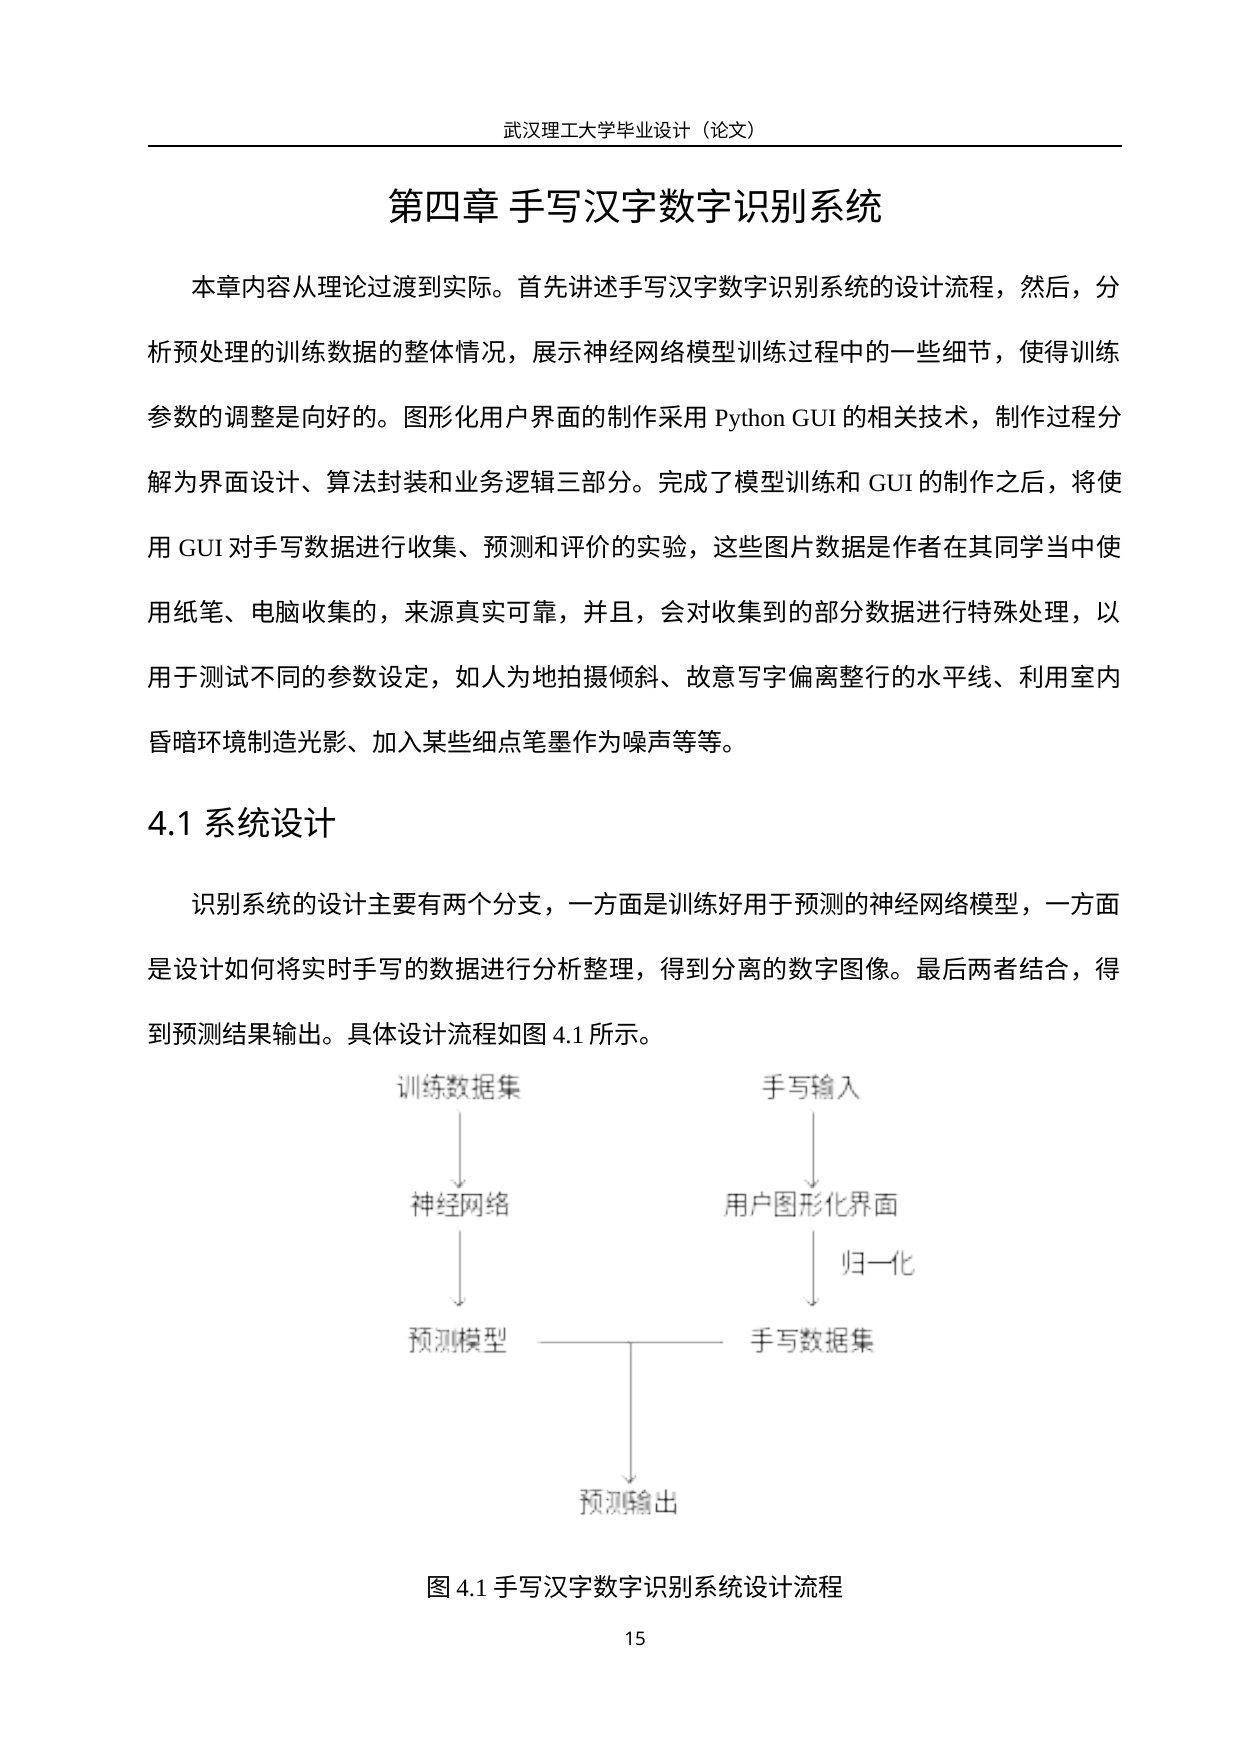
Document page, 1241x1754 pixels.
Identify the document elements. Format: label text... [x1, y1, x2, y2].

text 识别系统的设计主要有两个分支，一方面是训练好用于预测的神经网络模型，一方面是设计如何将实时手写的数据进行分析整理，得到分离的数字图像。最后两者结合，得到预测结果输出。具体设计流程如图4.1所示。 [148, 870, 1122, 1065]
text 图4.1 手写汉字数字识别系统设计流程 [148, 1553, 1122, 1618]
text 本章内容从理论过渡到实际。首先讲述手写汉字数字识别系统的设计流程，然后，分析预处理的训练数据的整体情况，展示神经网络模型训练过程中的一些细节，使得训练参数的调整是向好的。图形化用户界面的制作采用Python GUI的相关技术，制作过程分解为界面设计、算法封装和业务逻辑三部分。完成了模型训练和GUI的制作之后，将使用GUI对手写数据进行收集、预测和评价的实验，这些图片数据是作者在其同学当中使用纸笔、电脑收集的，来源真实可靠，并且，会对收集到的部分数据进行特殊处理，以用于测试不同的参数设定，如人为地拍摄倾斜、故意写字偏离整行的水平线、利用室内昏暗环境制造光影、加入某些细点笔墨作为噪声等等。 [148, 253, 1122, 773]
subtitle 4.1 系统设计 [148, 789, 1122, 854]
subtitle 第四章 手写汉字数字识别系统 [148, 171, 1122, 236]
